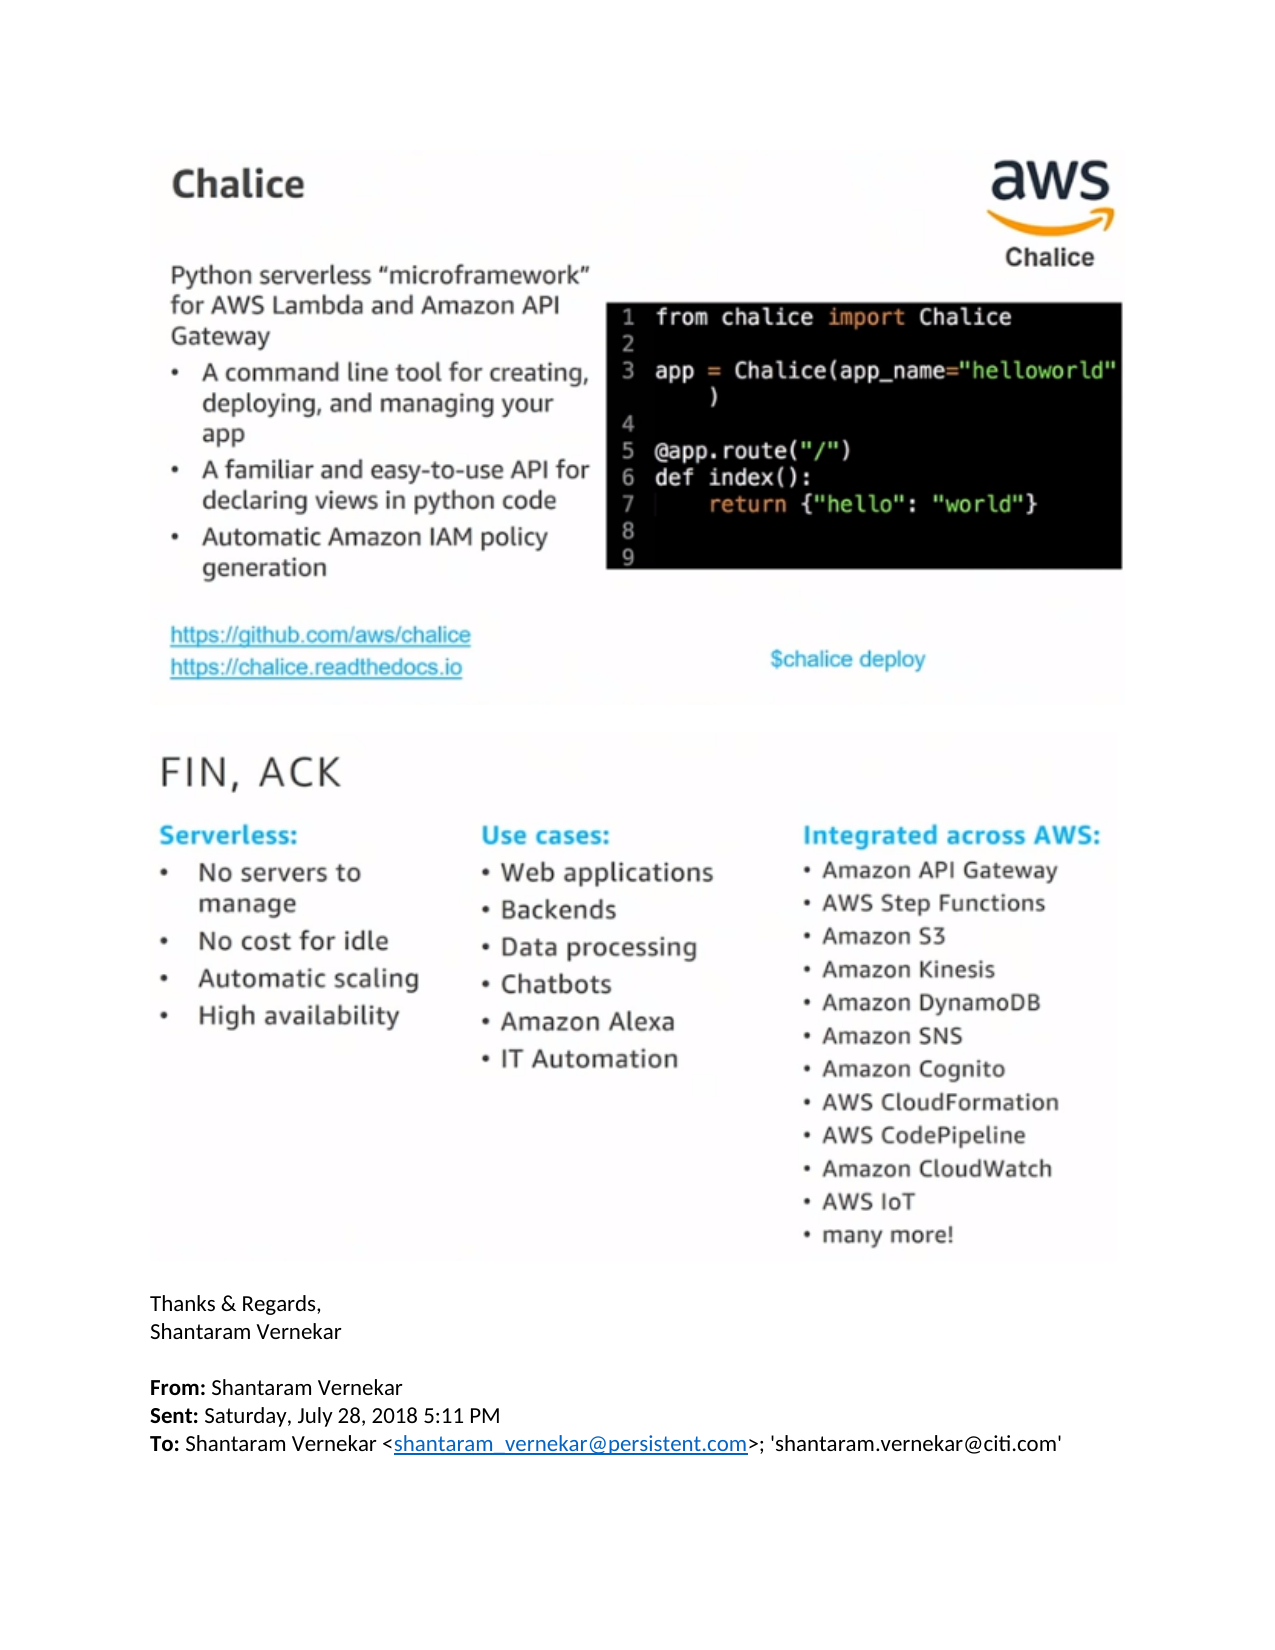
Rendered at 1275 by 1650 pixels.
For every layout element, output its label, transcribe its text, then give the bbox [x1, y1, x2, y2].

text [150, 1373, 1125, 1457]
text Thanks & Regards, [150, 1289, 1125, 1317]
text Shantaram Vernekar [150, 1317, 1125, 1345]
picture [150, 150, 1125, 705]
picture [150, 732, 1118, 1261]
